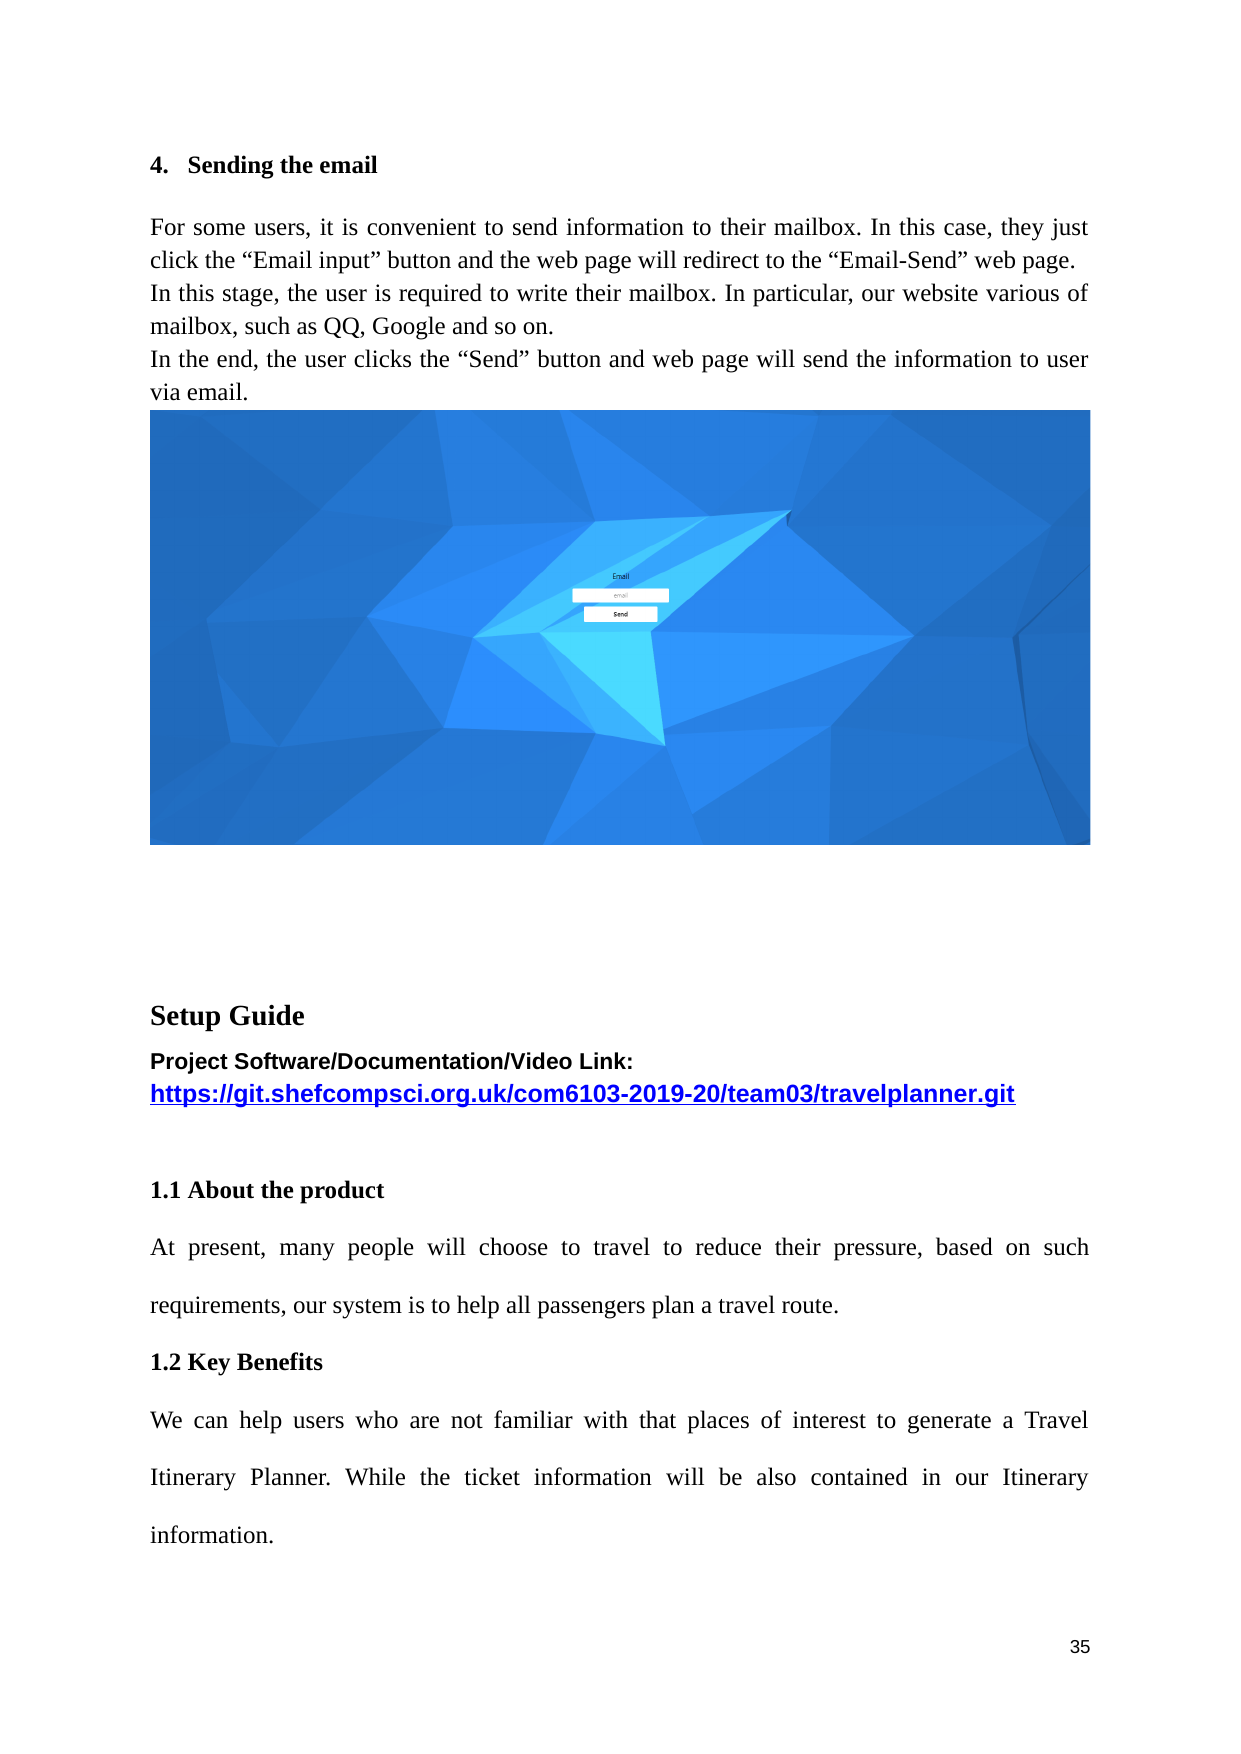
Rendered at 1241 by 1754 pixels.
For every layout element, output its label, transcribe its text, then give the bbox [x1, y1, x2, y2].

picture [150, 410, 1091, 845]
text In this stage, the user is required to write their mailbox. In particular, our website various of mailbox, such as QQ, Google and so on. [150, 278, 1090, 339]
text In the end, the user clicks the “Send” button and web page will send the information to user via email. [150, 344, 1090, 406]
subtitle Setup Guide [150, 998, 1090, 1031]
text At present, many people will choose to travel to reduce their pressure, based on such requirements, our system is to help all passengers plan a travel route. [150, 1232, 1090, 1319]
text We can help users who are not familiar with that places of interest to generate a Travel Itinerary Planner. While the ticket information will be also contained in our Itinerary information. [150, 1405, 1090, 1549]
list About the product [150, 1175, 1090, 1204]
list Key Benefits [150, 1347, 1090, 1376]
list Sending the email [150, 150, 1090, 179]
text Project Software/Documentation/Video Link: https://git.shefcompsci.org.uk/com6103-2019-20/team03/travelplanner.git [150, 1048, 1090, 1107]
text For some users, it is convenient to send information to their mailbox. In this case, they just click the “Email input” button and the web page will redirect to the “Email-Send” web page. [150, 212, 1090, 273]
